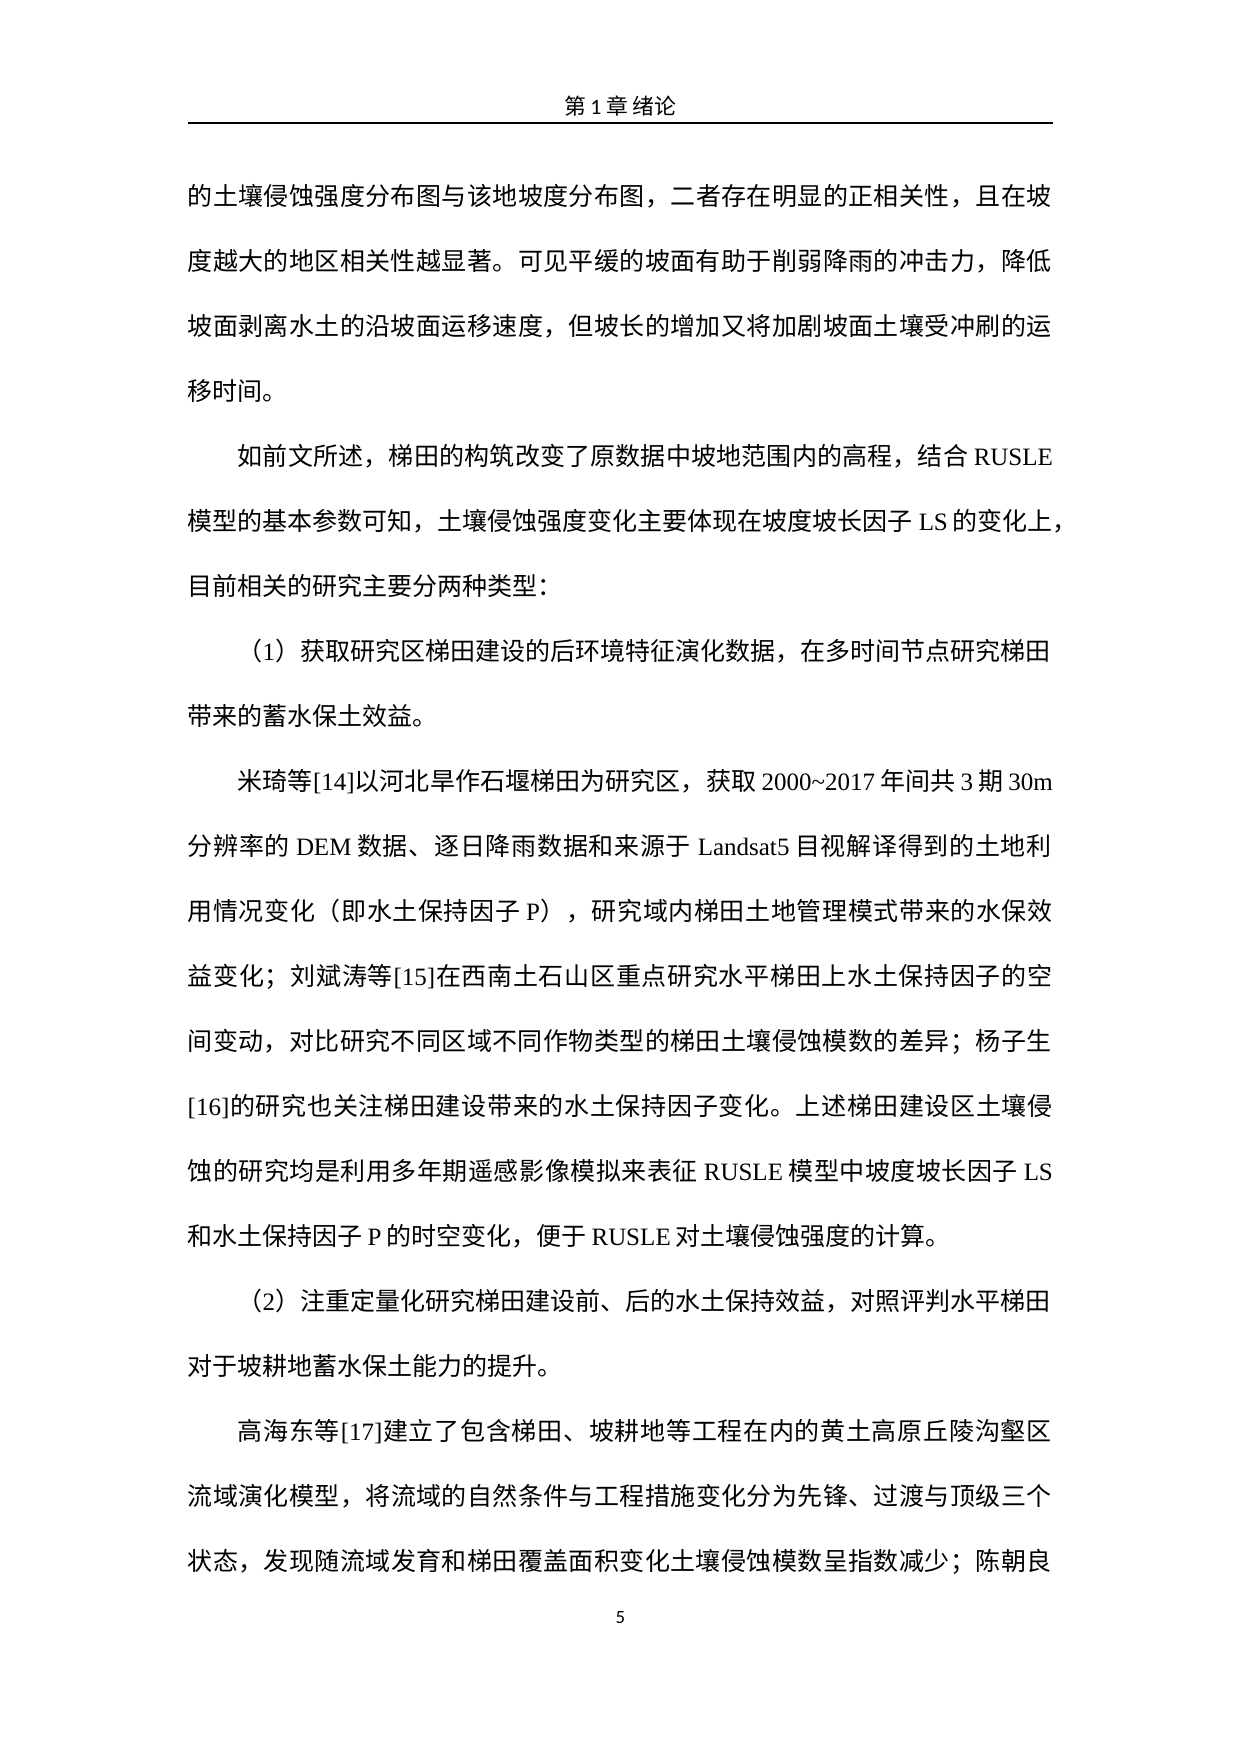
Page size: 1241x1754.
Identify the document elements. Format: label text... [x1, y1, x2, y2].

text 如前文所述，梯田的构筑改变了原数据中坡地范围内的高程，结合RUSLE模型的基本参数可知，土壤侵蚀强度变化主要体现在坡度坡长因子LS的变化上，目前相关的研究主要分两种类型： [187, 422, 1053, 617]
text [187, 1397, 1053, 1592]
text 米琦等[14]以河北旱作石堰梯田为研究区，获取2000~2017年间共3期30m分辨率的DEM数据、逐日降雨数据和来源于Landsat5目视解译得到的土地利用情况变化（即水土保持因子P），研究域内梯田土地管理模式带来的水保效益变化；刘斌涛等[15]在西南土石山区重点研究水平梯田上水土保持因子的空间变动，对比研究不同区域不同作物类型的梯田土壤侵蚀模数的差异；杨子生[16]的研究也关注梯田建设带来的水土保持因子变化。上述梯田建设区土壤侵蚀的研究均是利用多年期遥感影像模拟来表征RUSLE模型中坡度坡长因子LS和水土保持因子P的时空变化，便于RUSLE对土壤侵蚀强度的计算。 [187, 747, 1053, 1267]
text （2）注重定量化研究梯田建设前、后的水土保持效益，对照评判水平梯田对于坡耕地蓄水保土能力的提升。 [187, 1267, 1053, 1397]
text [187, 162, 1053, 422]
text （1）获取研究区梯田建设的后环境特征演化数据，在多时间节点研究梯田带来的蓄水保土效益。 [187, 617, 1053, 747]
